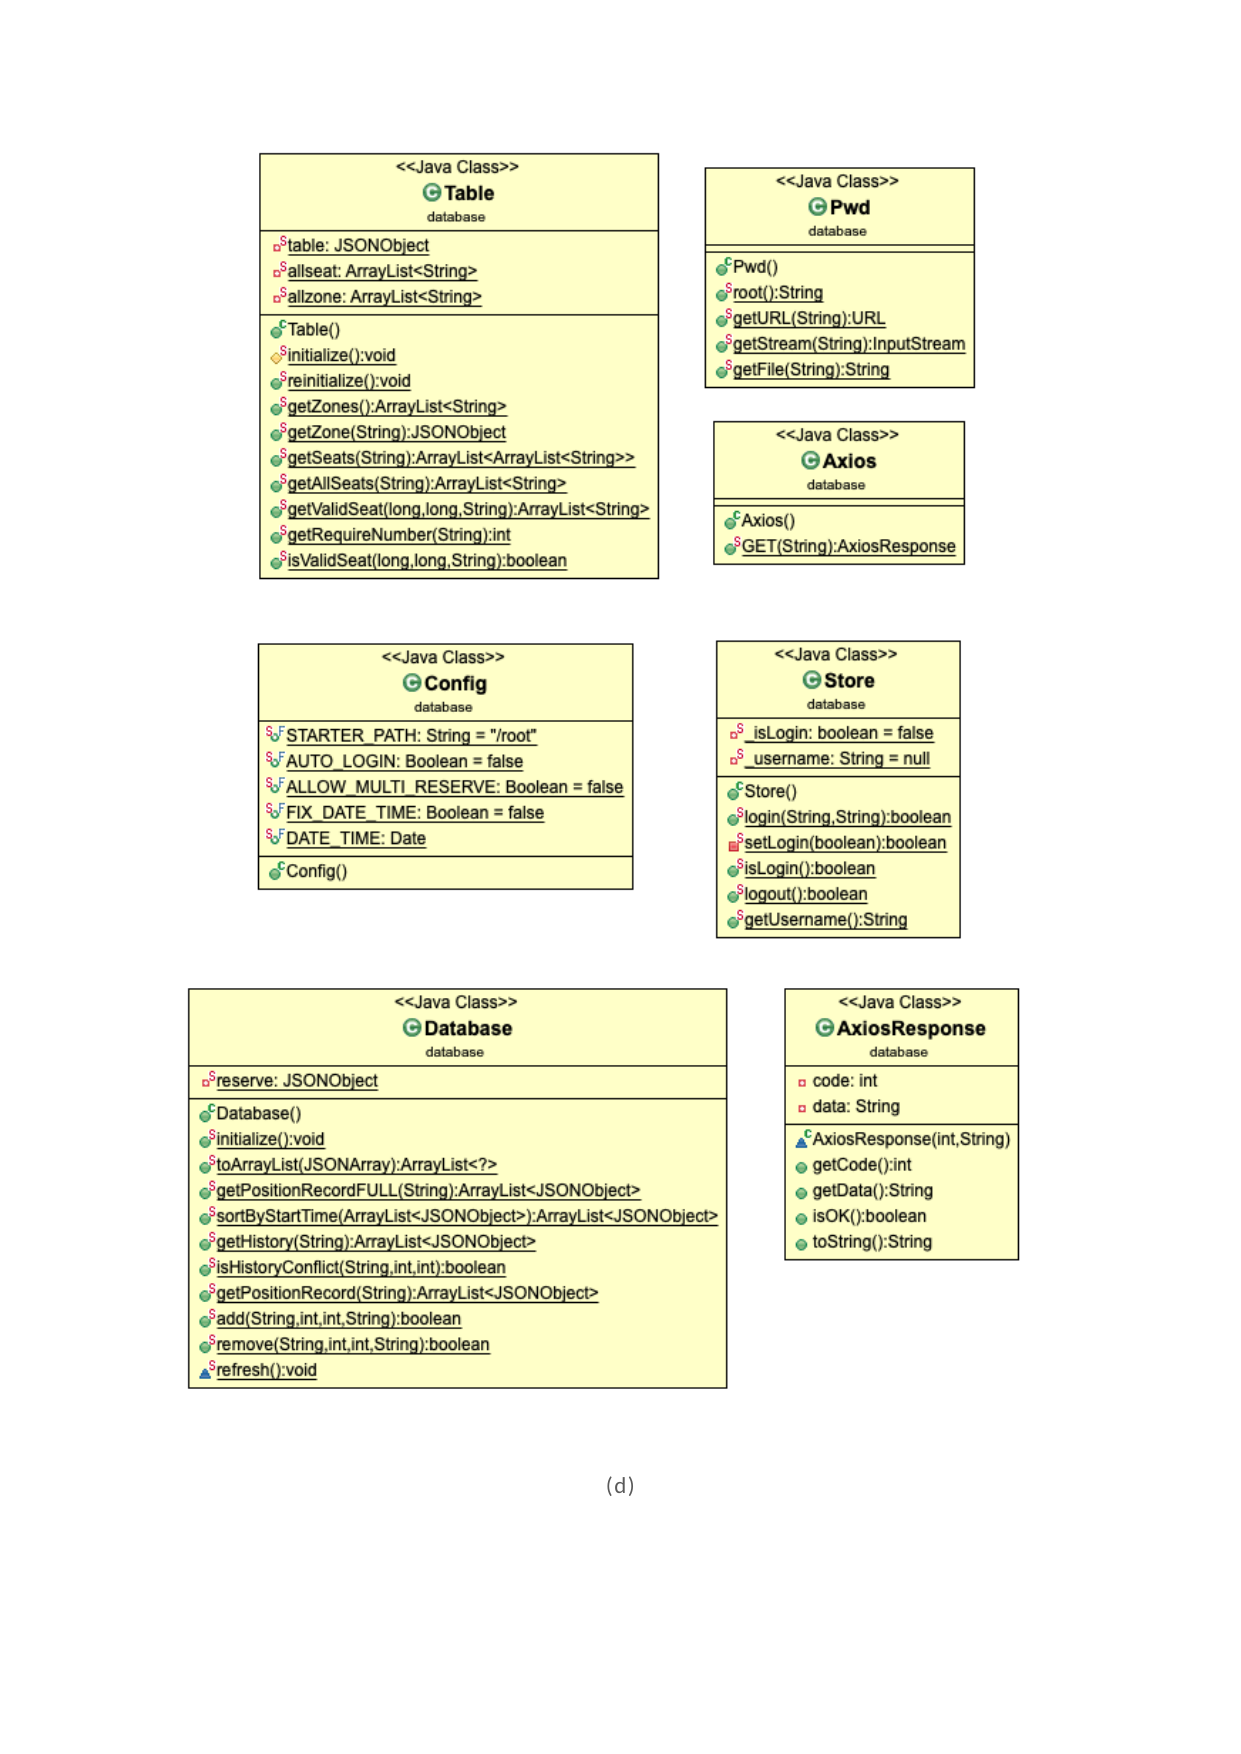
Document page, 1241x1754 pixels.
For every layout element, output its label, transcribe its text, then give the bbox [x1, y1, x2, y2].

text (d) [150, 1471, 1090, 1499]
picture [184, 150, 1057, 1471]
